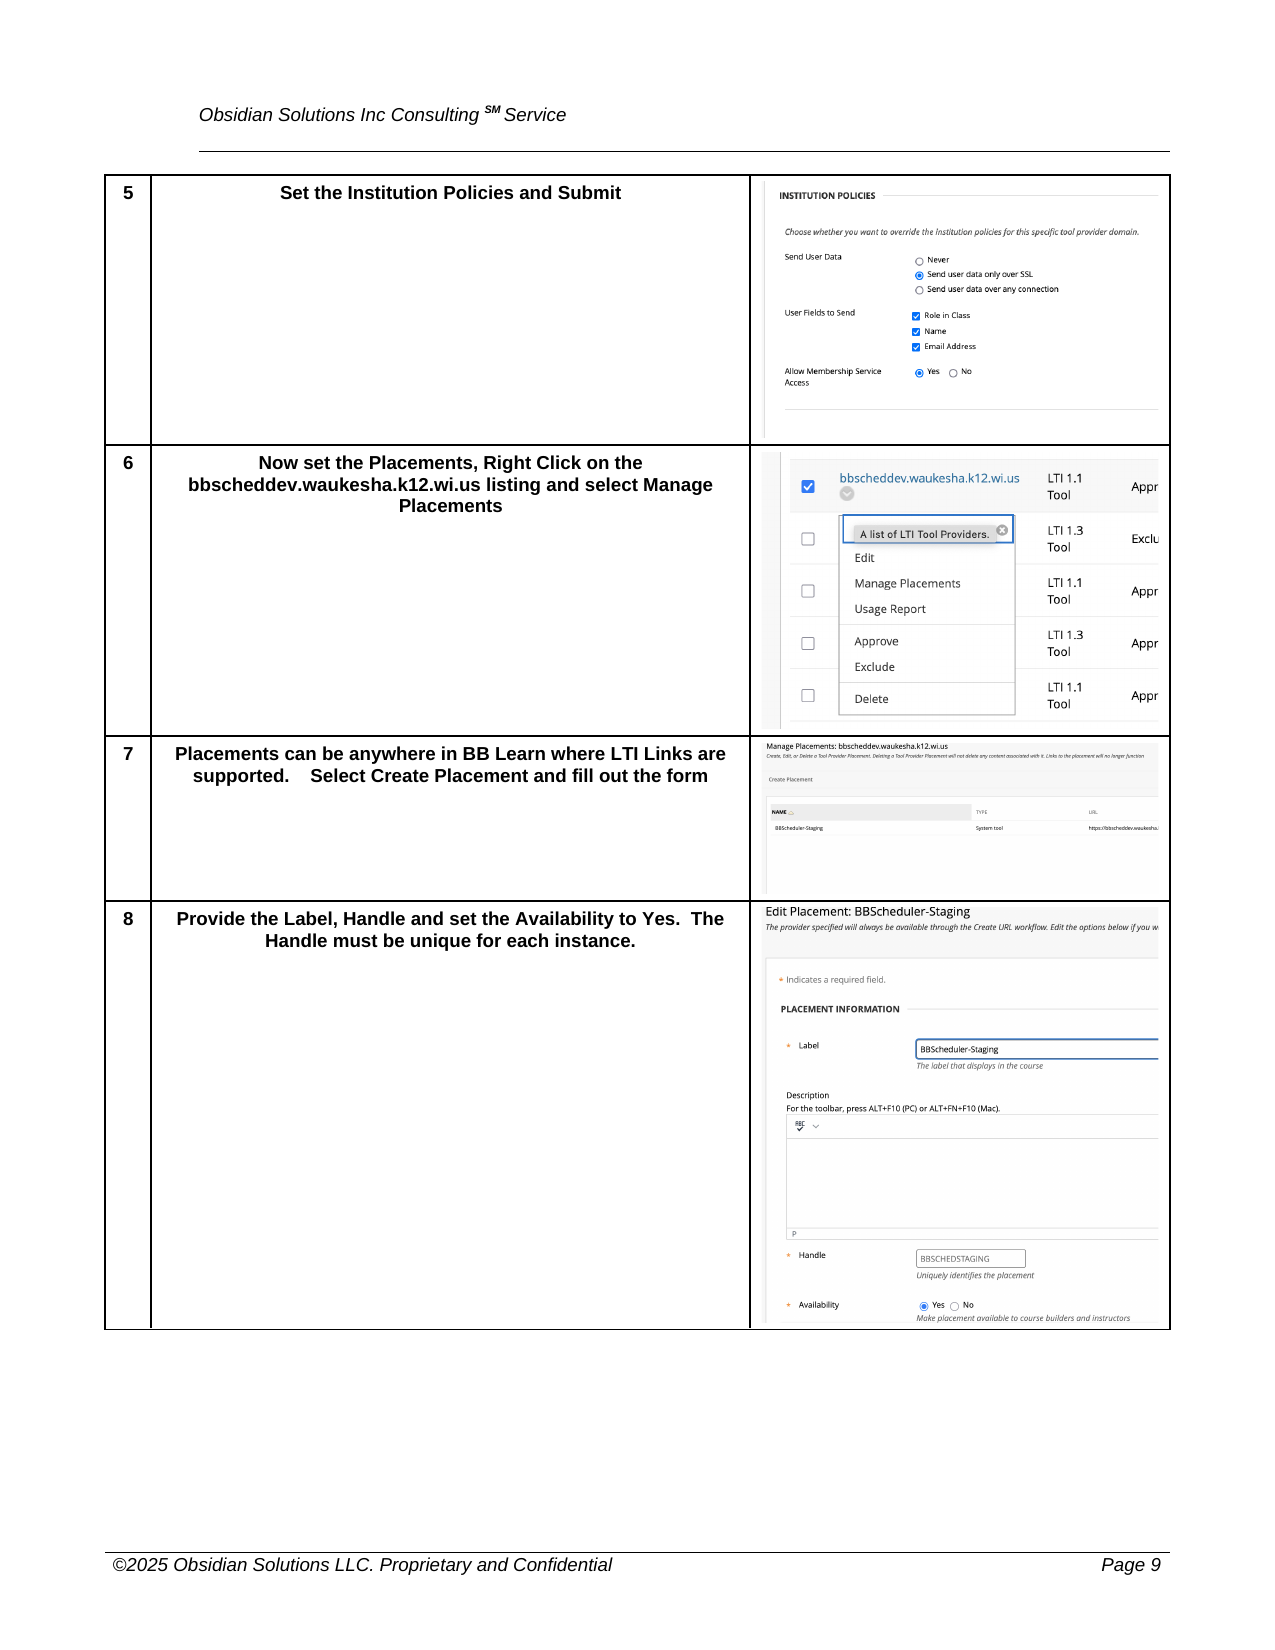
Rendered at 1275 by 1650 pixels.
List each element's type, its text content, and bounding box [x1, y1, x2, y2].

table_cell Provide the Label, Handle and set the Availability to Yes. The Handle must be unique for each instance. [152, 902, 749, 1328]
table_cell 5 [106, 176, 150, 444]
table_cell Placements can be anywhere in BB Learn where LTI Links are supported. Select Create Placement and fill out the form [152, 737, 749, 900]
picture [761, 181, 1159, 438]
table_cell 7 [106, 737, 150, 900]
table_cell 8 [106, 902, 150, 1328]
table_cell [751, 737, 1169, 900]
table_cell [751, 176, 1169, 444]
table_cell 6 [106, 446, 150, 735]
table_cell [751, 446, 1169, 735]
table_cell Now set the Placements, Right Click on the bbscheddev.waukesha.k12.wi.us listing and select Manage Placements [152, 446, 749, 735]
picture [761, 452, 1159, 729]
table_cell [751, 902, 1169, 1328]
picture [761, 907, 1159, 1323]
table_cell Set the Institution Policies and Submit [152, 176, 749, 444]
picture [761, 743, 1159, 894]
